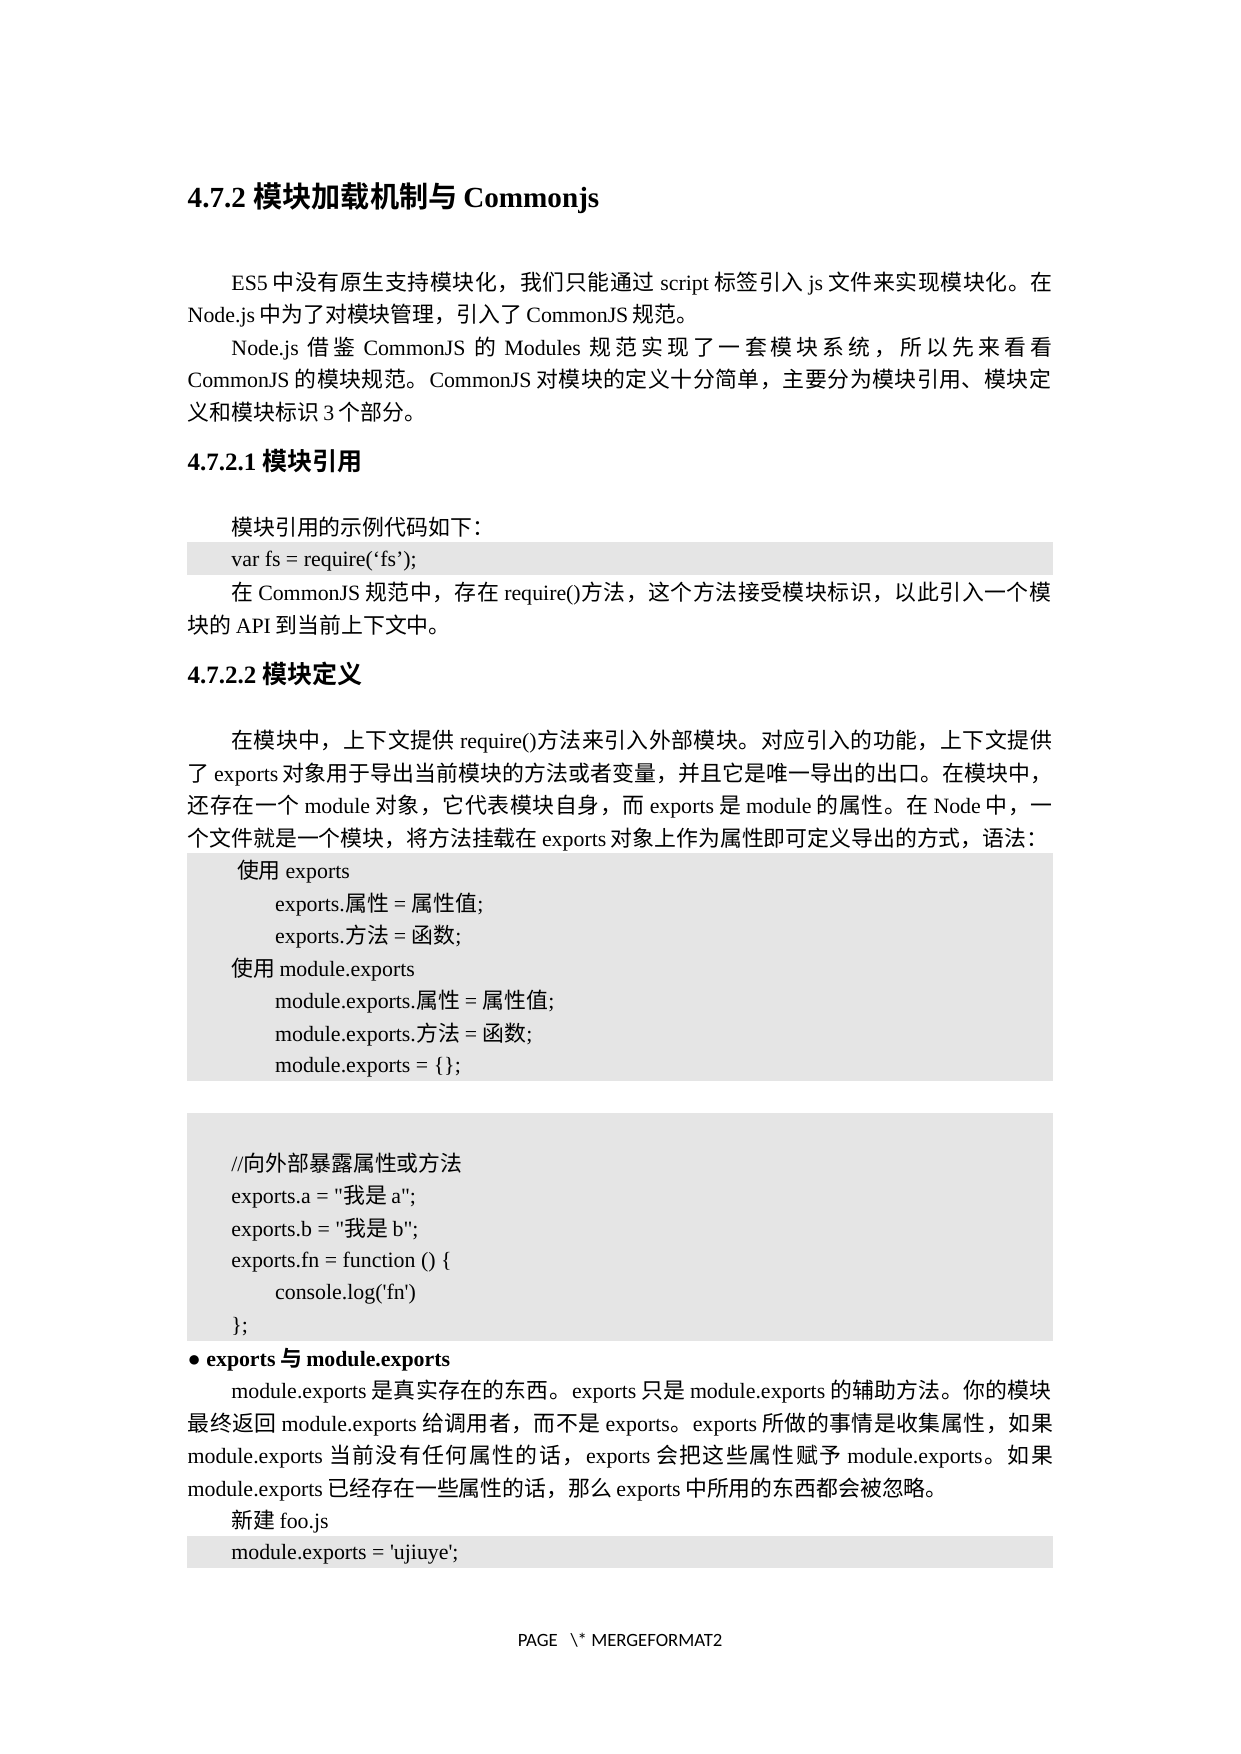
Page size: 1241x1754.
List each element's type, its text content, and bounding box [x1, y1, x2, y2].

text exports.a = "我是a"; [187, 1178, 1053, 1211]
text console.log('fn') [187, 1276, 1053, 1308]
text 使用module.exports [187, 951, 1053, 983]
text }; [187, 1308, 1053, 1341]
text exports.fn = function () { [187, 1243, 1053, 1276]
text 在CommonJS规范中，存在require()方法，这个方法接受模块标识，以此引入一个模块的API到当前上下文中。 [187, 575, 1053, 640]
text module.exports是真实存在的东西。exports只是module.exports的辅助方法。你的模块最终返回module.exports给调用者，而不是exports。exports所做的事情是收集属性，如果module.exports当前没有任何属性的话，exports会把这些属性赋予module.exports。如果module.exports已经存在一些属性的话，那么exports中所用的东西都会被忽略。 [187, 1373, 1053, 1503]
text ES5中没有原生支持模块化，我们只能通过script标签引入js文件来实现模块化。在Node.js中为了对模块管理，引入了CommonJS规范。 [187, 264, 1053, 329]
text 4.7.2.1 模块引用 [187, 427, 1053, 492]
text module.exports = {}; [187, 1048, 1053, 1081]
text exports.b = "我是b"; [187, 1211, 1053, 1243]
text 在模块中，上下文提供require()方法来引入外部模块。对应引入的功能，上下文提供了exports对象用于导出当前模块的方法或者变量，并且它是唯一导出的出口。在模块中，还存在一个module对象，它代表模块自身，而exports是module的属性。在Node中，一个文件就是一个模块，将方法挂载在exports对象上作为属性即可定义导出的方式，语法： [187, 723, 1053, 853]
text module.exports = 'ujiuye'; [187, 1536, 1053, 1568]
text exports.方法 = 函数; [187, 918, 1053, 951]
text module.exports.属性 = 属性值; [187, 983, 1053, 1016]
text exports.属性 = 属性值; [187, 886, 1053, 918]
text 4.7.2 模块加载机制与Commonjs [187, 162, 1053, 227]
text Node.js借鉴CommonJS的Modules规范实现了一套模块系统，所以先来看看CommonJS的模块规范。CommonJS对模块的定义十分简单，主要分为模块引用、模块定义和模块标识3个部分。 [187, 329, 1053, 427]
text 4.7.2.2 模块定义 [187, 640, 1053, 705]
text ● exports与module.exports [187, 1341, 1053, 1373]
text 模块引用的示例代码如下： [187, 510, 1053, 542]
text module.exports.方法 = 函数; [187, 1016, 1053, 1048]
text 使用 exports [187, 853, 1053, 886]
text var fs = require(‘fs’); [187, 542, 1053, 575]
text //向外部暴露属性或方法 [187, 1146, 1053, 1178]
text 新建foo.js [187, 1503, 1053, 1536]
